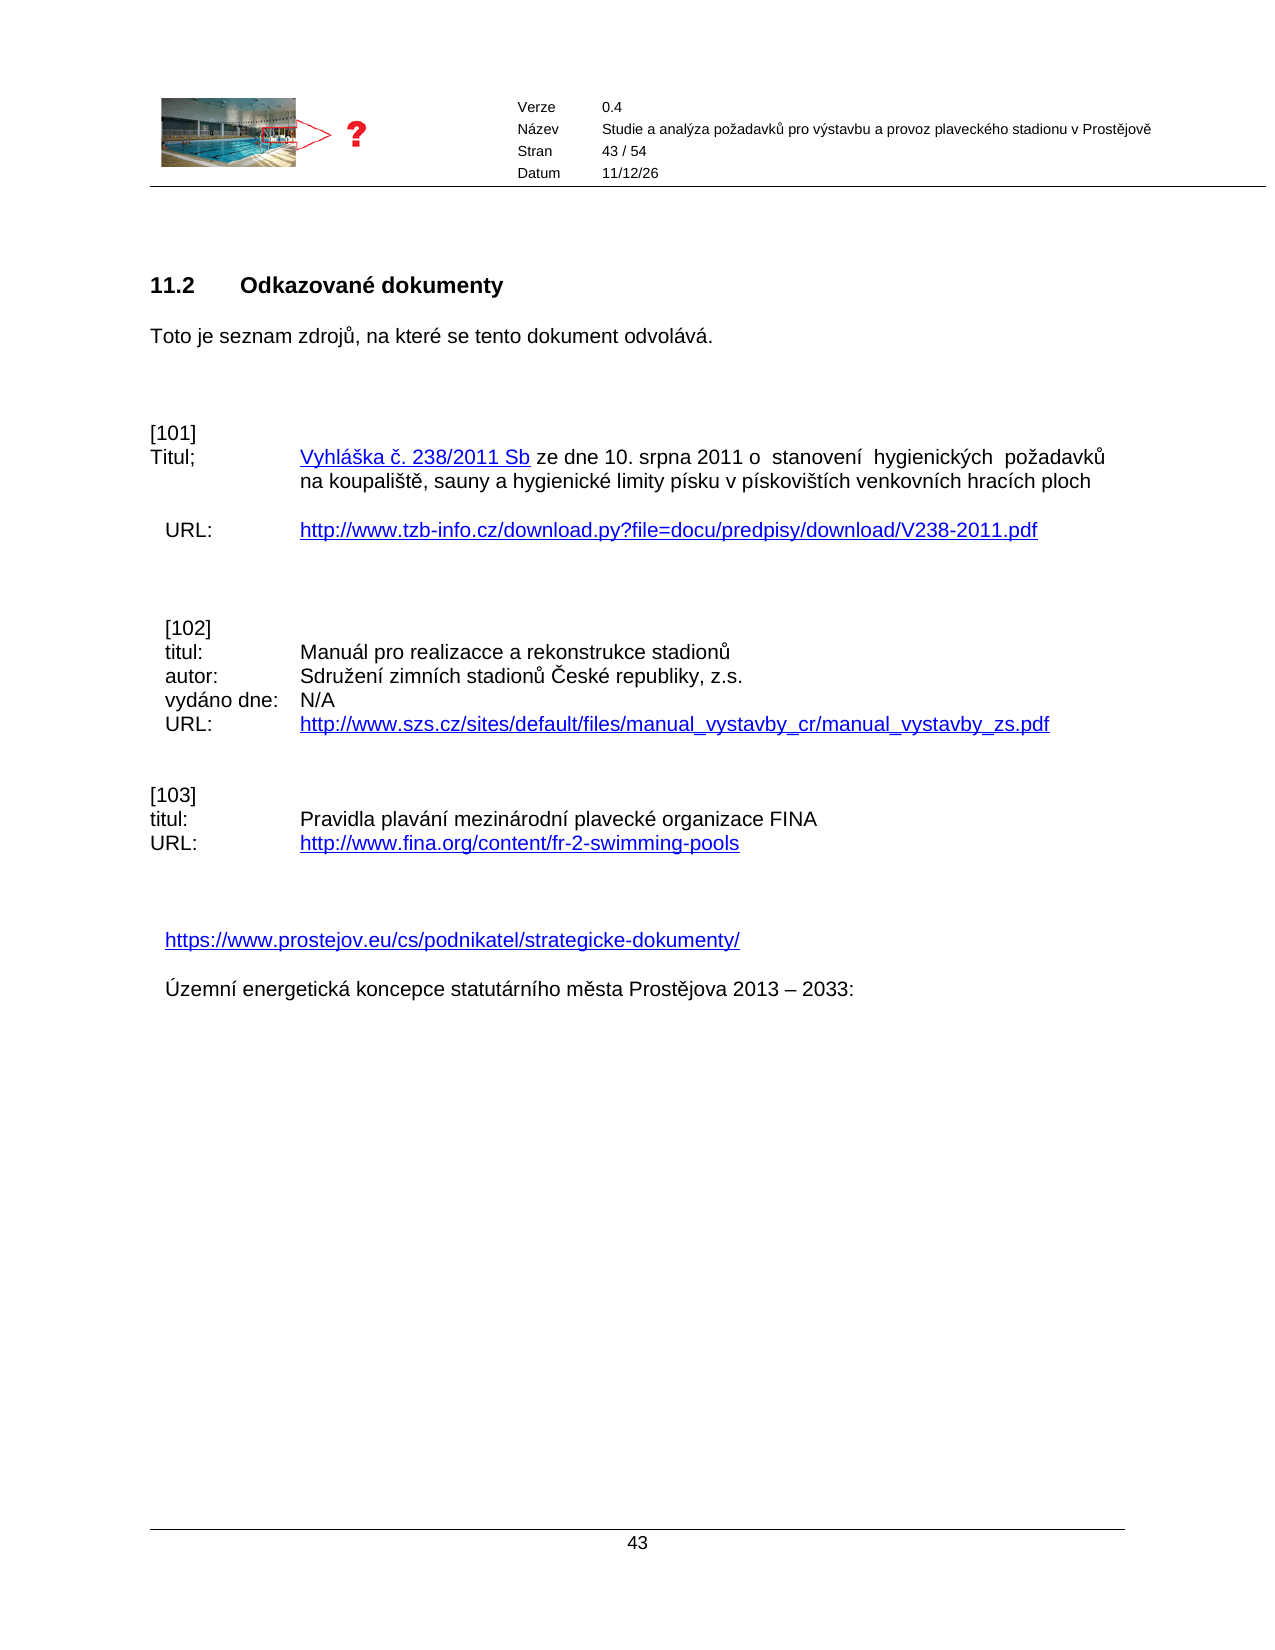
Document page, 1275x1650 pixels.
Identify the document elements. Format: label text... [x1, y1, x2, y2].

subtitle Odkazované dokumenty [150, 272, 1125, 299]
text Toto je seznam zdrojů, na které se tento dokument odvolává. [150, 324, 1125, 348]
text [103] titul: Pravidla plavání mezinárodní plavecké organizace FINA URL: http://www.fina.org/content/fr-2-swimming-pools [150, 783, 1125, 855]
text [101] [150, 421, 1125, 445]
picture [161, 98, 416, 167]
text [102] titul: Manuál pro realizacce a rekonstrukce stadionů autor: Sdružení zimních stadionů České republiky, z.s. vydáno dne: N/A URL: http://www.szs.cz/sites/default/files/manual_vystavby_cr/manual_vystavby_zs.pdf [165, 616, 1125, 759]
text Územní energetická koncepce statutárního města Prostějova 2013 – 2033: [165, 977, 1125, 1025]
text https://www.prostejov.eu/cs/podnikatel/strategicke-dokumenty/ [165, 928, 1125, 952]
text Titul; Vyhláška č. 238/2011 Sb ze dne 10. srpna 2011 o stanovení hygienických požadavků na koupaliště, sauny a hygienické limity písku v pískovištích venkovních hracích ploch [150, 445, 1125, 493]
text URL: http://www.tzb-info.cz/download.py?file=docu/predpisy/download/V238-2011.pdf [165, 518, 1125, 542]
